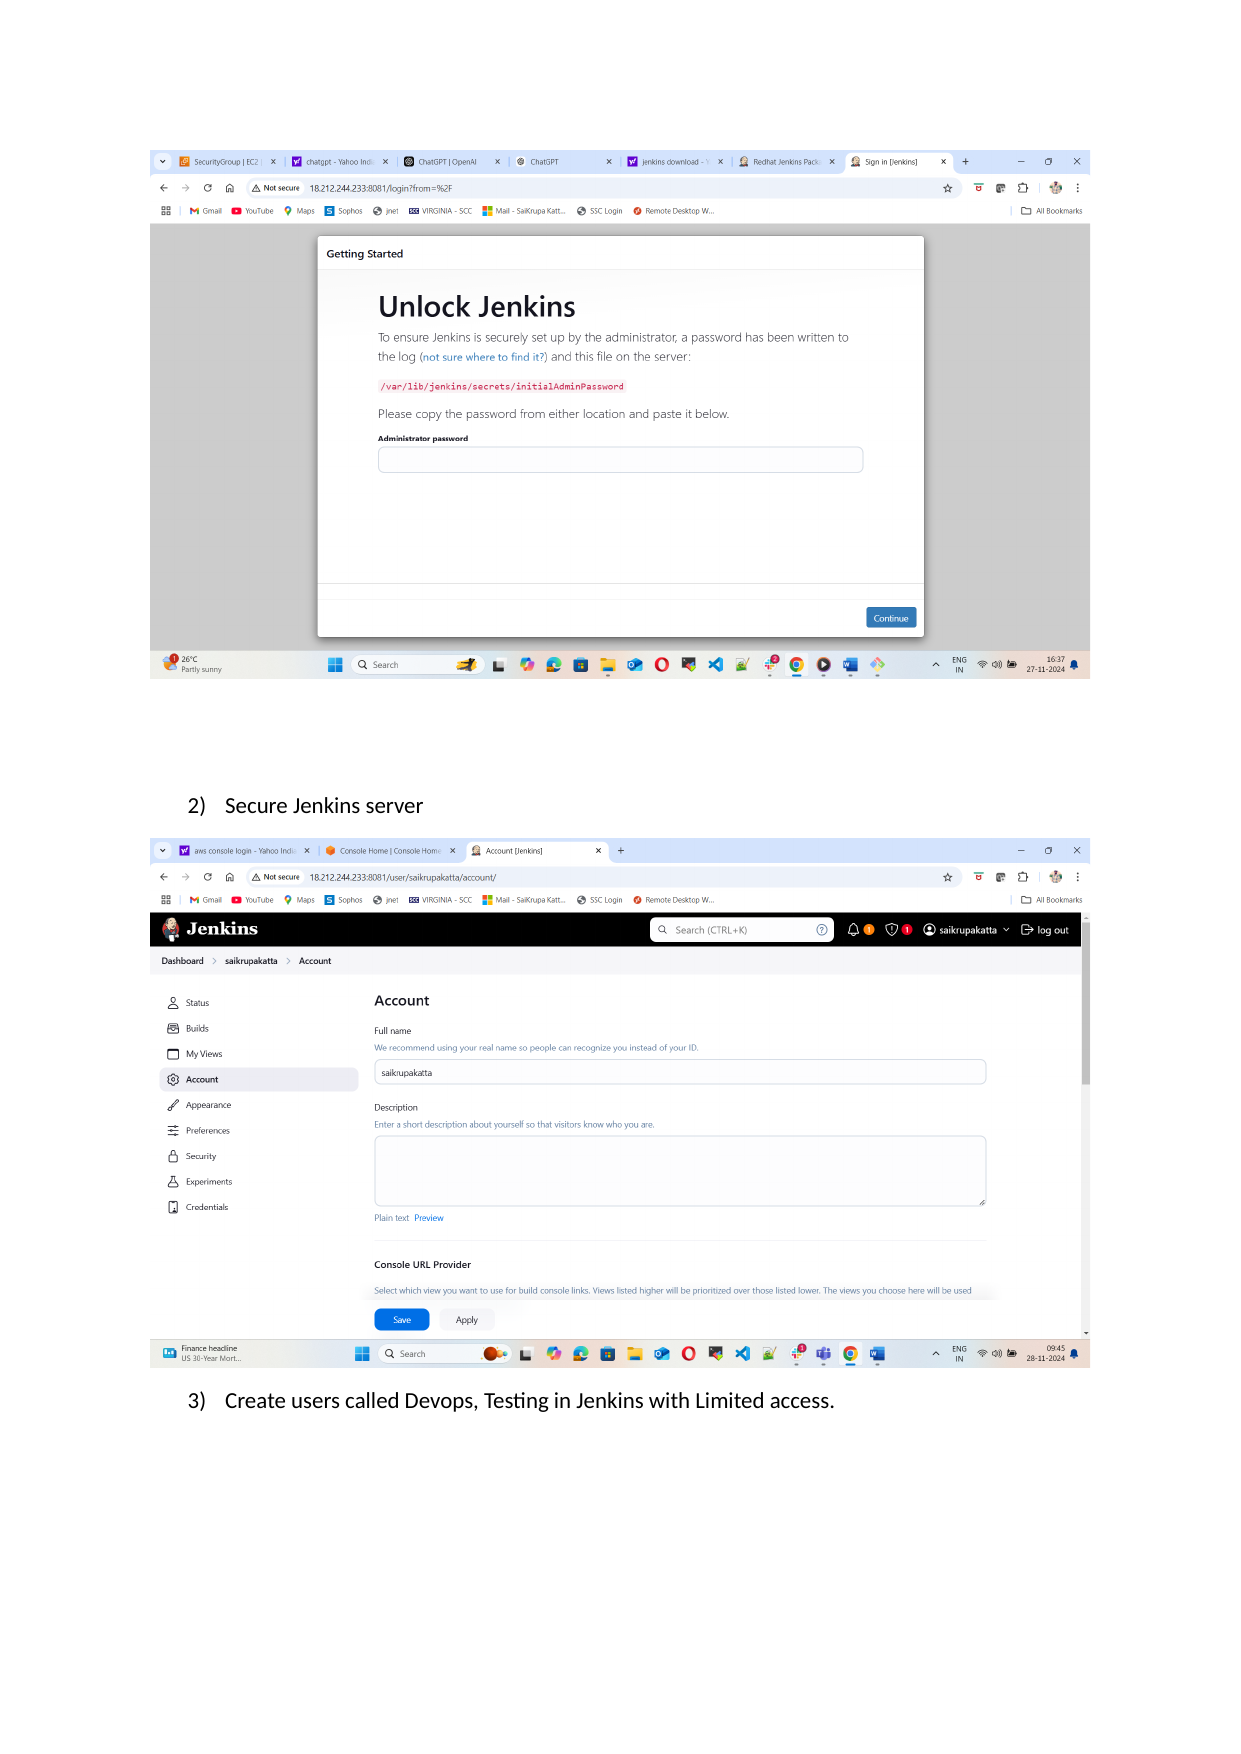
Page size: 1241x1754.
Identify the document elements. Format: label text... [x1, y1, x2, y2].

picture [150, 838, 1091, 1368]
list Secure Jenkins server [187, 791, 1090, 819]
picture [150, 150, 1091, 679]
list Create users called Devops, Testing in Jenkins with Limited access. [187, 1386, 1090, 1414]
